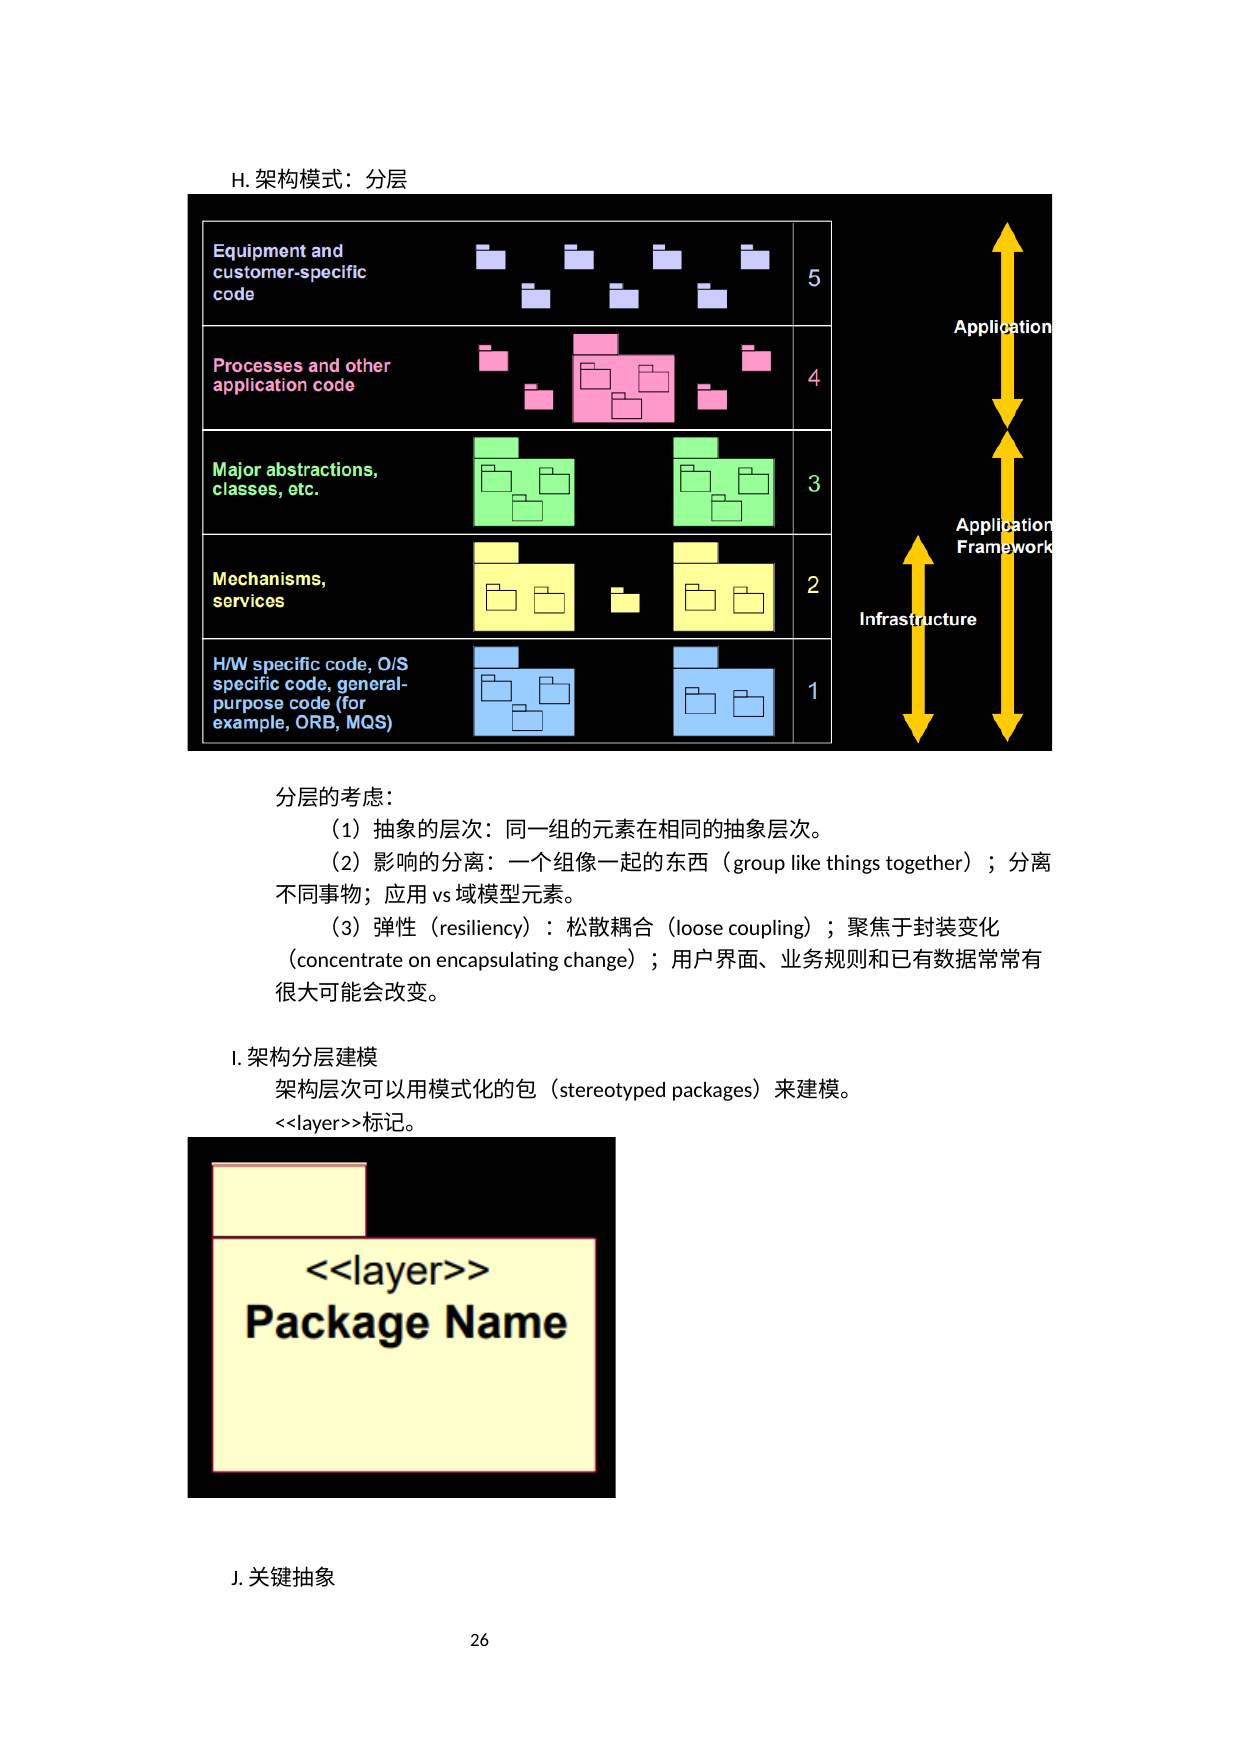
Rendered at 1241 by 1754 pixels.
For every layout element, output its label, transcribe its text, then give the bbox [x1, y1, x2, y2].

list 架构模式：分层 [187, 162, 1053, 194]
picture [187, 1137, 616, 1498]
list 关键抽象 [187, 1559, 1053, 1592]
list 抽象的层次：同一组的元素在相同的抽象层次。 [275, 812, 1053, 844]
list 架构分层建模 [187, 1039, 1053, 1072]
list 架构层次可以用模式化的包（stereotyped packages）来建模。 [231, 1072, 1053, 1104]
list <<layer>>标记。 [231, 1104, 1053, 1137]
picture [187, 194, 1053, 751]
list 影响的分离：一个组像一起的东西（group like things together）；分离不同事物；应用vs域模型元素。 [275, 844, 1053, 909]
list 弹性（resiliency）：松散耦合（loose coupling）；聚焦于封装变化（concentrate on encapsulating change）；用户界面、业务规则和已有数据常常有很大可能会改变。 [275, 909, 1053, 1007]
list 分层的考虑： [231, 779, 1053, 812]
